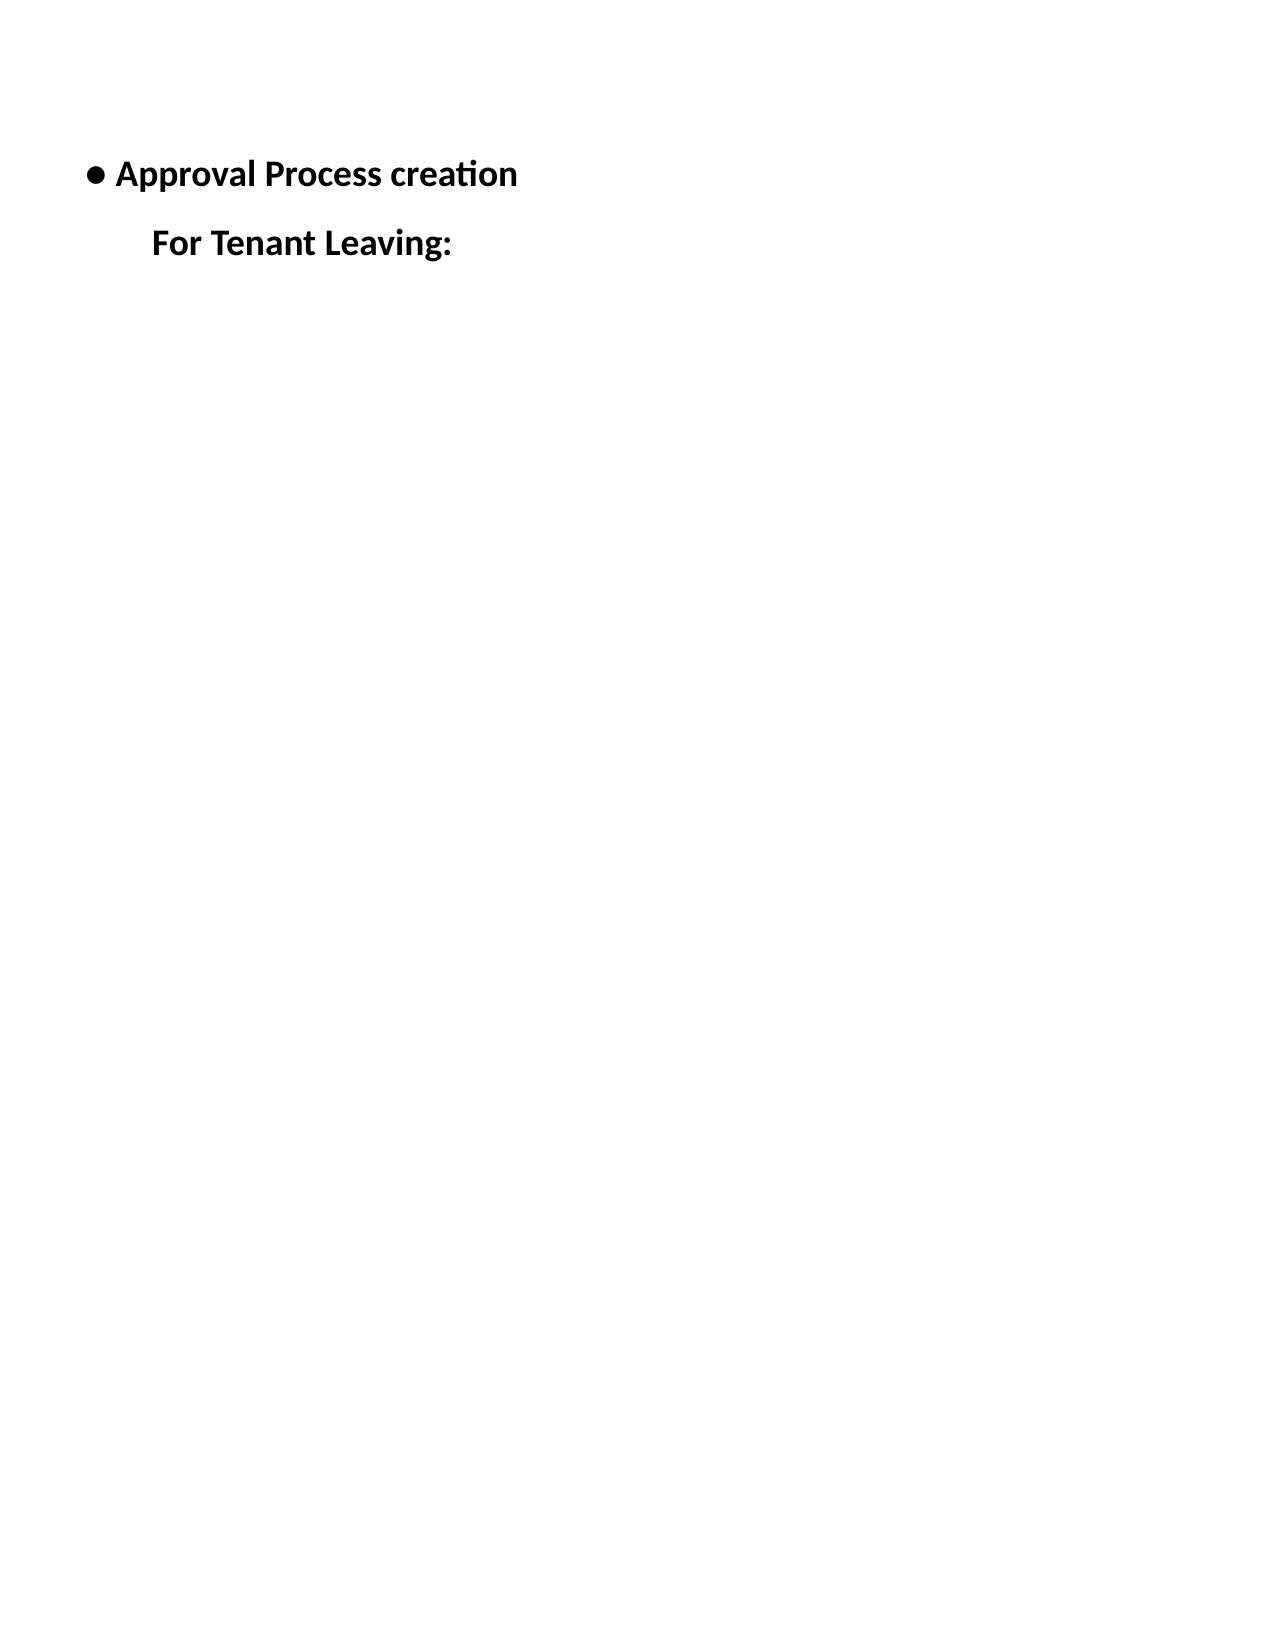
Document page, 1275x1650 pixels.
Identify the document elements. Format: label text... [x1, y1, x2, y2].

text For Tenant Leaving: [28, 219, 1125, 265]
text ● Approval Process creation [28, 150, 1125, 196]
